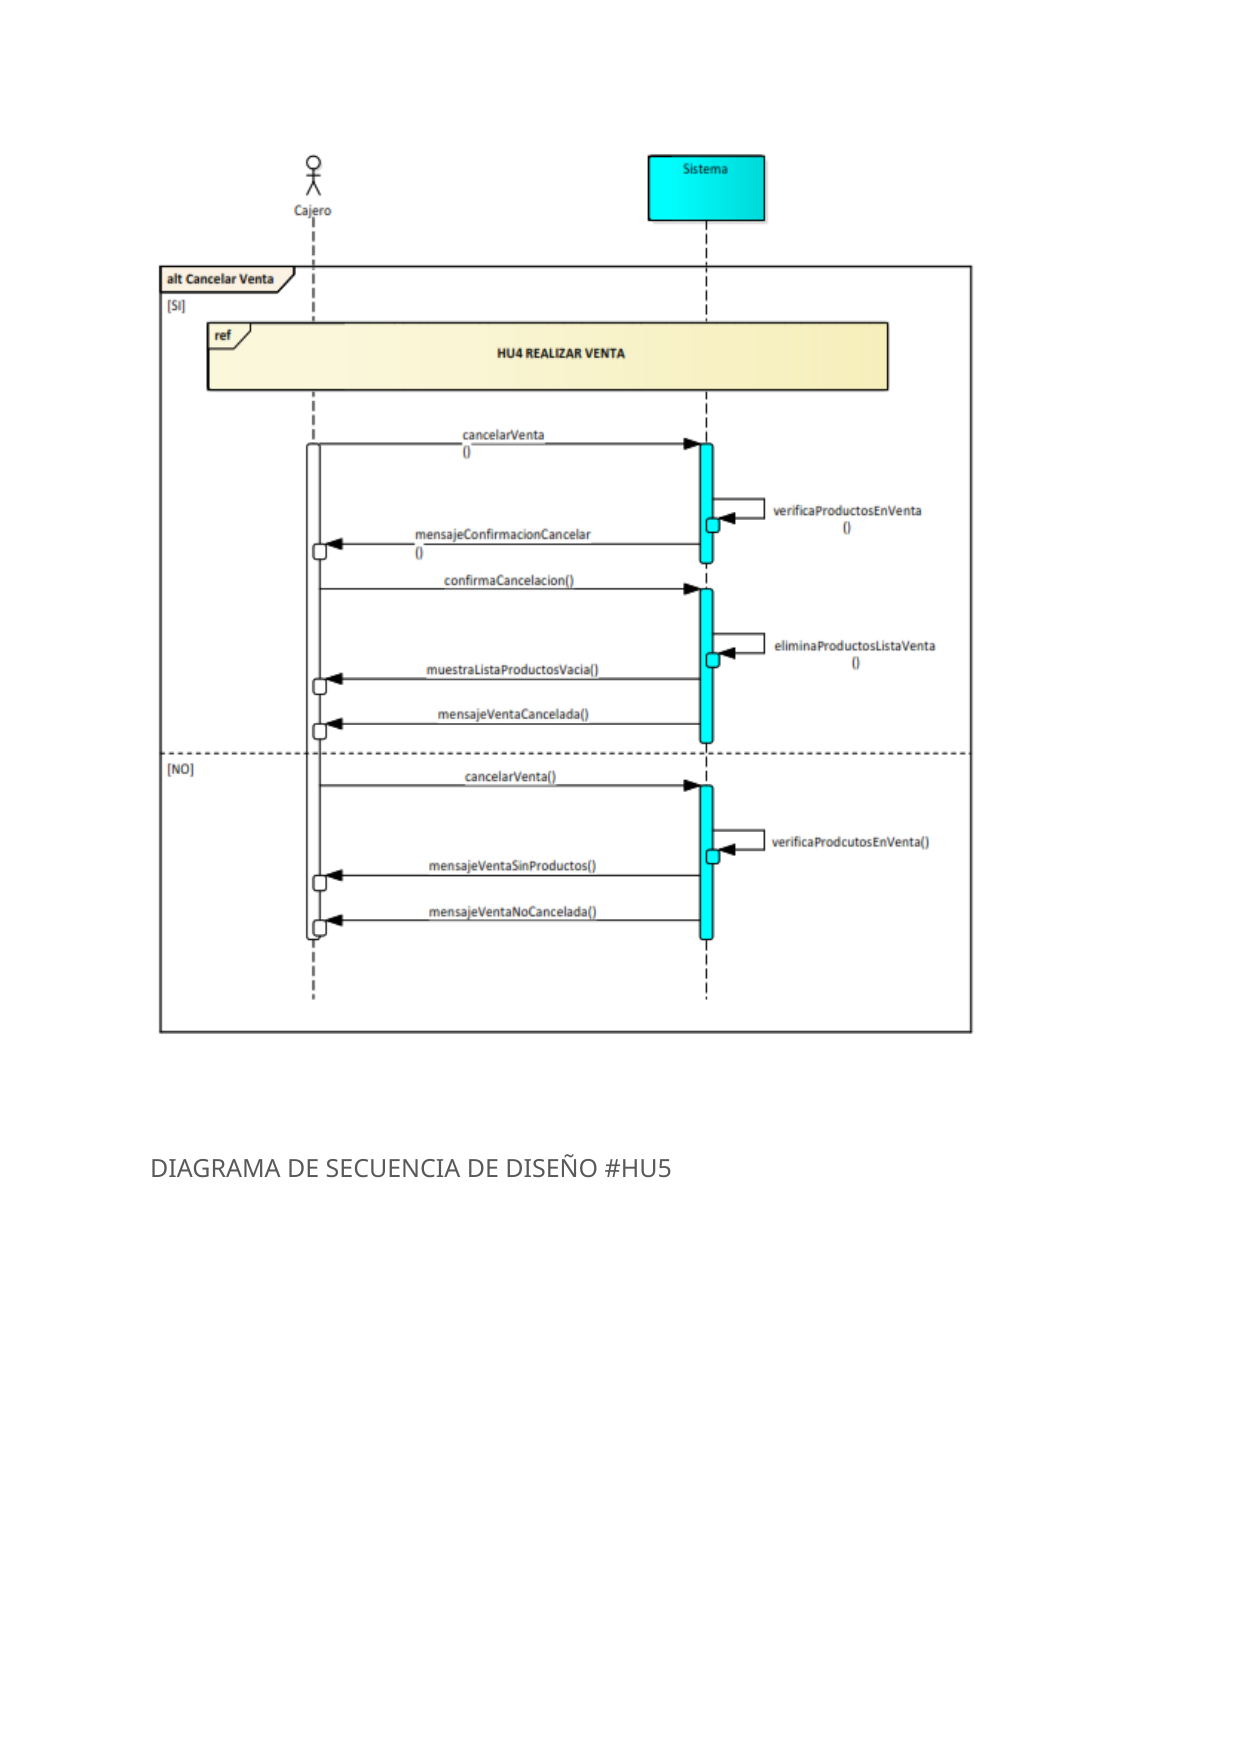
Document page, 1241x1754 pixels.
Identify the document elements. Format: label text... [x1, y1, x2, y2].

picture [150, 150, 979, 1042]
text DIAGRAMA DE SECUENCIA DE DISEÑO #HU5 [150, 1150, 1015, 1184]
